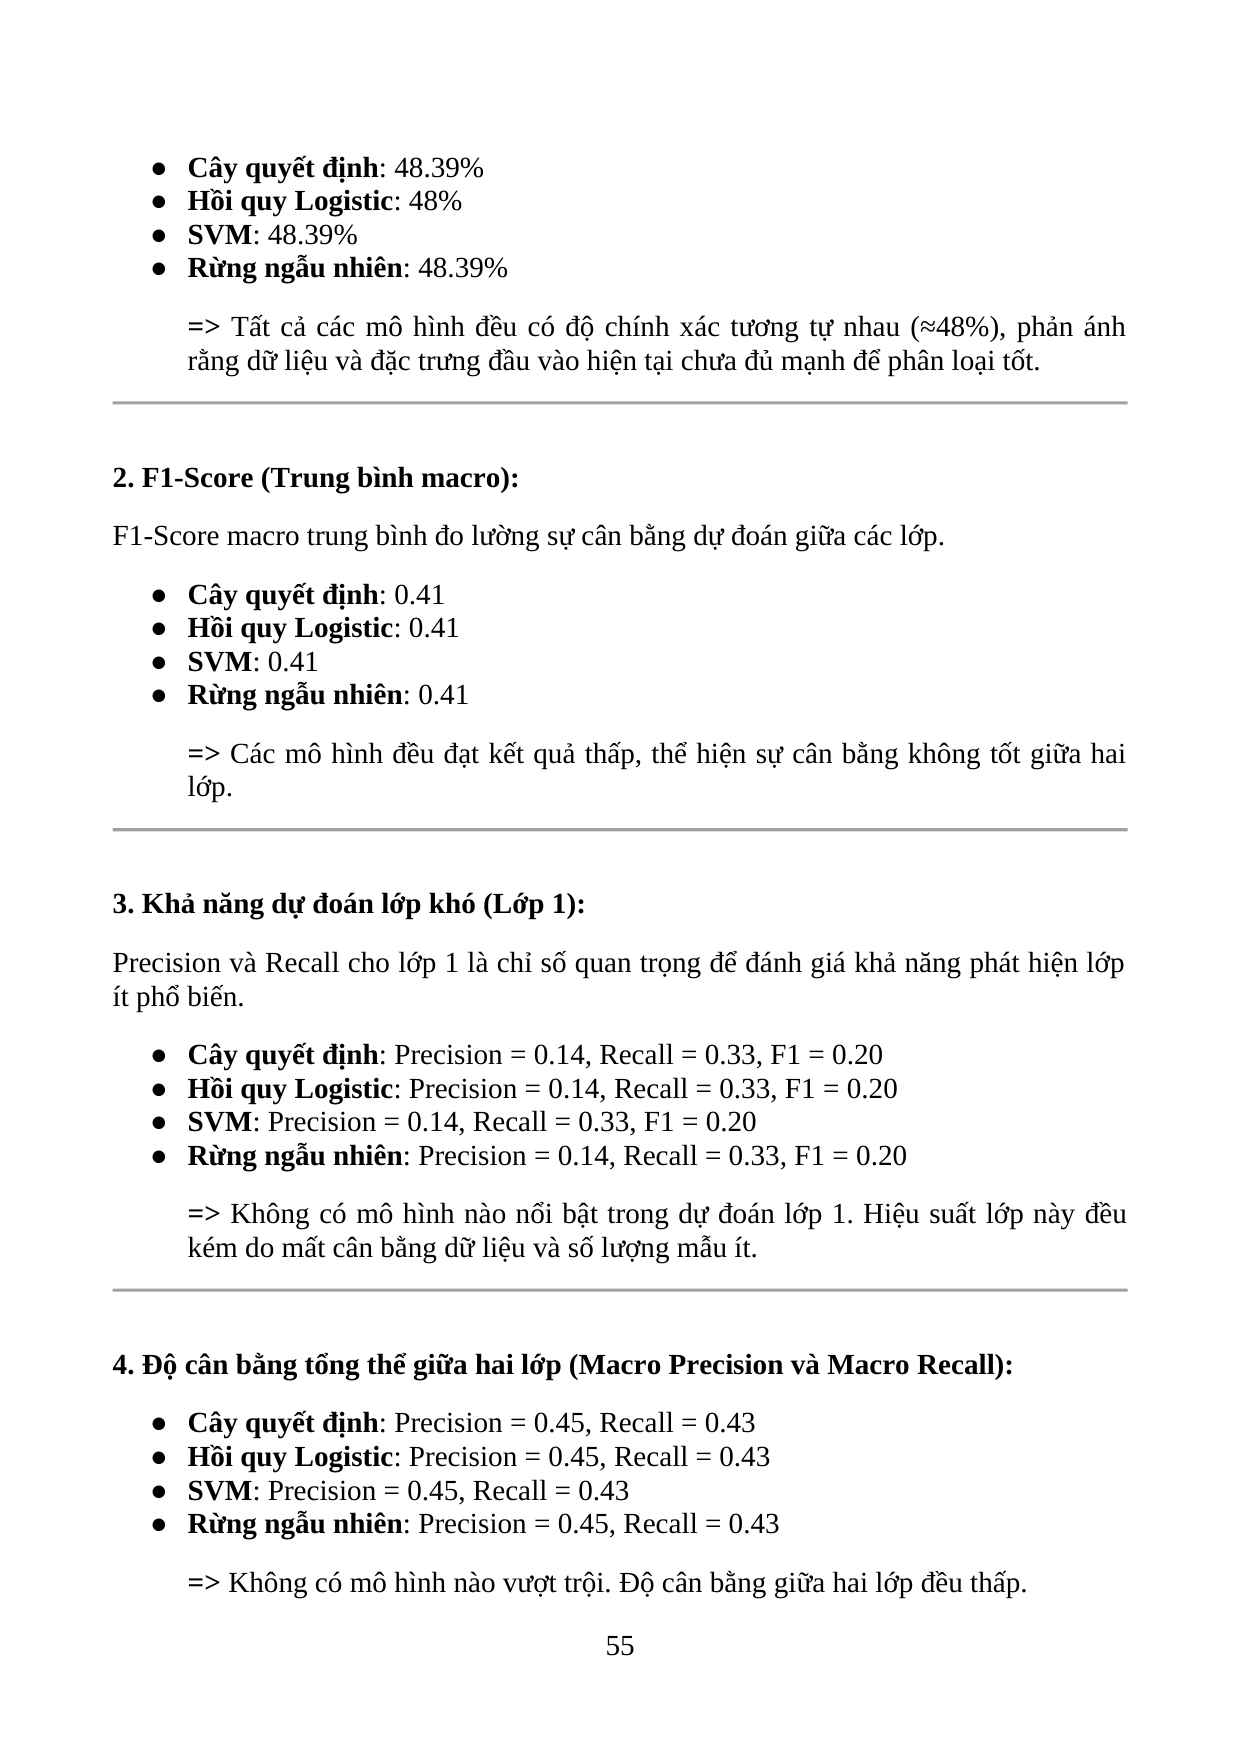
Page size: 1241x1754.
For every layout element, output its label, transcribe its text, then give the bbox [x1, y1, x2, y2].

list Cây quyết định: Precision = 0.14, Recall = 0.33, F1 = 0.20 [150, 1037, 1128, 1071]
list Cây quyết định: Precision = 0.45, Recall = 0.43 [150, 1406, 1128, 1439]
list Cây quyết định: 0.41 [150, 577, 1128, 610]
text 2. F1-Score (Trung bình macro): [112, 460, 1128, 493]
text 3. Khả năng dự đoán lớp khó (Lớp 1): [112, 887, 1128, 920]
list SVM: 48.39% [150, 217, 1128, 251]
list SVM: Precision = 0.14, Recall = 0.33, F1 = 0.20 [150, 1104, 1128, 1138]
list SVM: 0.41 [150, 644, 1128, 677]
list Rừng ngẫu nhiên: 48.39% [150, 251, 1128, 284]
list SVM: Precision = 0.45, Recall = 0.43 [150, 1473, 1128, 1506]
list Hồi quy Logistic: 48% [150, 183, 1128, 217]
text 4. Độ cân bằng tổng thể giữa hai lớp (Macro Precision và Macro Recall): [112, 1347, 1128, 1381]
list Rừng ngẫu nhiên: Precision = 0.14, Recall = 0.33, F1 = 0.20 [150, 1138, 1128, 1171]
text => Không có mô hình nào vượt trội. Độ cân bằng giữa hai lớp đều thấp. [187, 1565, 1128, 1598]
text Precision và Recall cho lớp 1 là chỉ số quan trọng để đánh giá khả năng phát hiện lớp ít phổ biến. [112, 945, 1128, 1012]
text => Tất cả các mô hình đều có độ chính xác tương tự nhau (≈48%), phản ánh rằng dữ liệu và đặc trưng đầu vào hiện tại chưa đủ mạnh để phân loại tốt. [187, 309, 1128, 376]
list Hồi quy Logistic: 0.41 [150, 610, 1128, 644]
list Cây quyết định: 48.39% [150, 150, 1128, 183]
text => Các mô hình đều đạt kết quả thấp, thể hiện sự cân bằng không tốt giữa hai lớp. [187, 736, 1128, 803]
list Rừng ngẫu nhiên: Precision = 0.45, Recall = 0.43 [150, 1506, 1128, 1540]
list Rừng ngẫu nhiên: 0.41 [150, 677, 1128, 711]
list Hồi quy Logistic: Precision = 0.14, Recall = 0.33, F1 = 0.20 [150, 1071, 1128, 1104]
text => Không có mô hình nào nổi bật trong dự đoán lớp 1. Hiệu suất lớp này đều kém do mất cân bằng dữ liệu và số lượng mẫu ít. [187, 1196, 1128, 1263]
list Hồi quy Logistic: Precision = 0.45, Recall = 0.43 [150, 1439, 1128, 1473]
text F1-Score macro trung bình đo lường sự cân bằng dự đoán giữa các lớp. [112, 518, 1128, 552]
